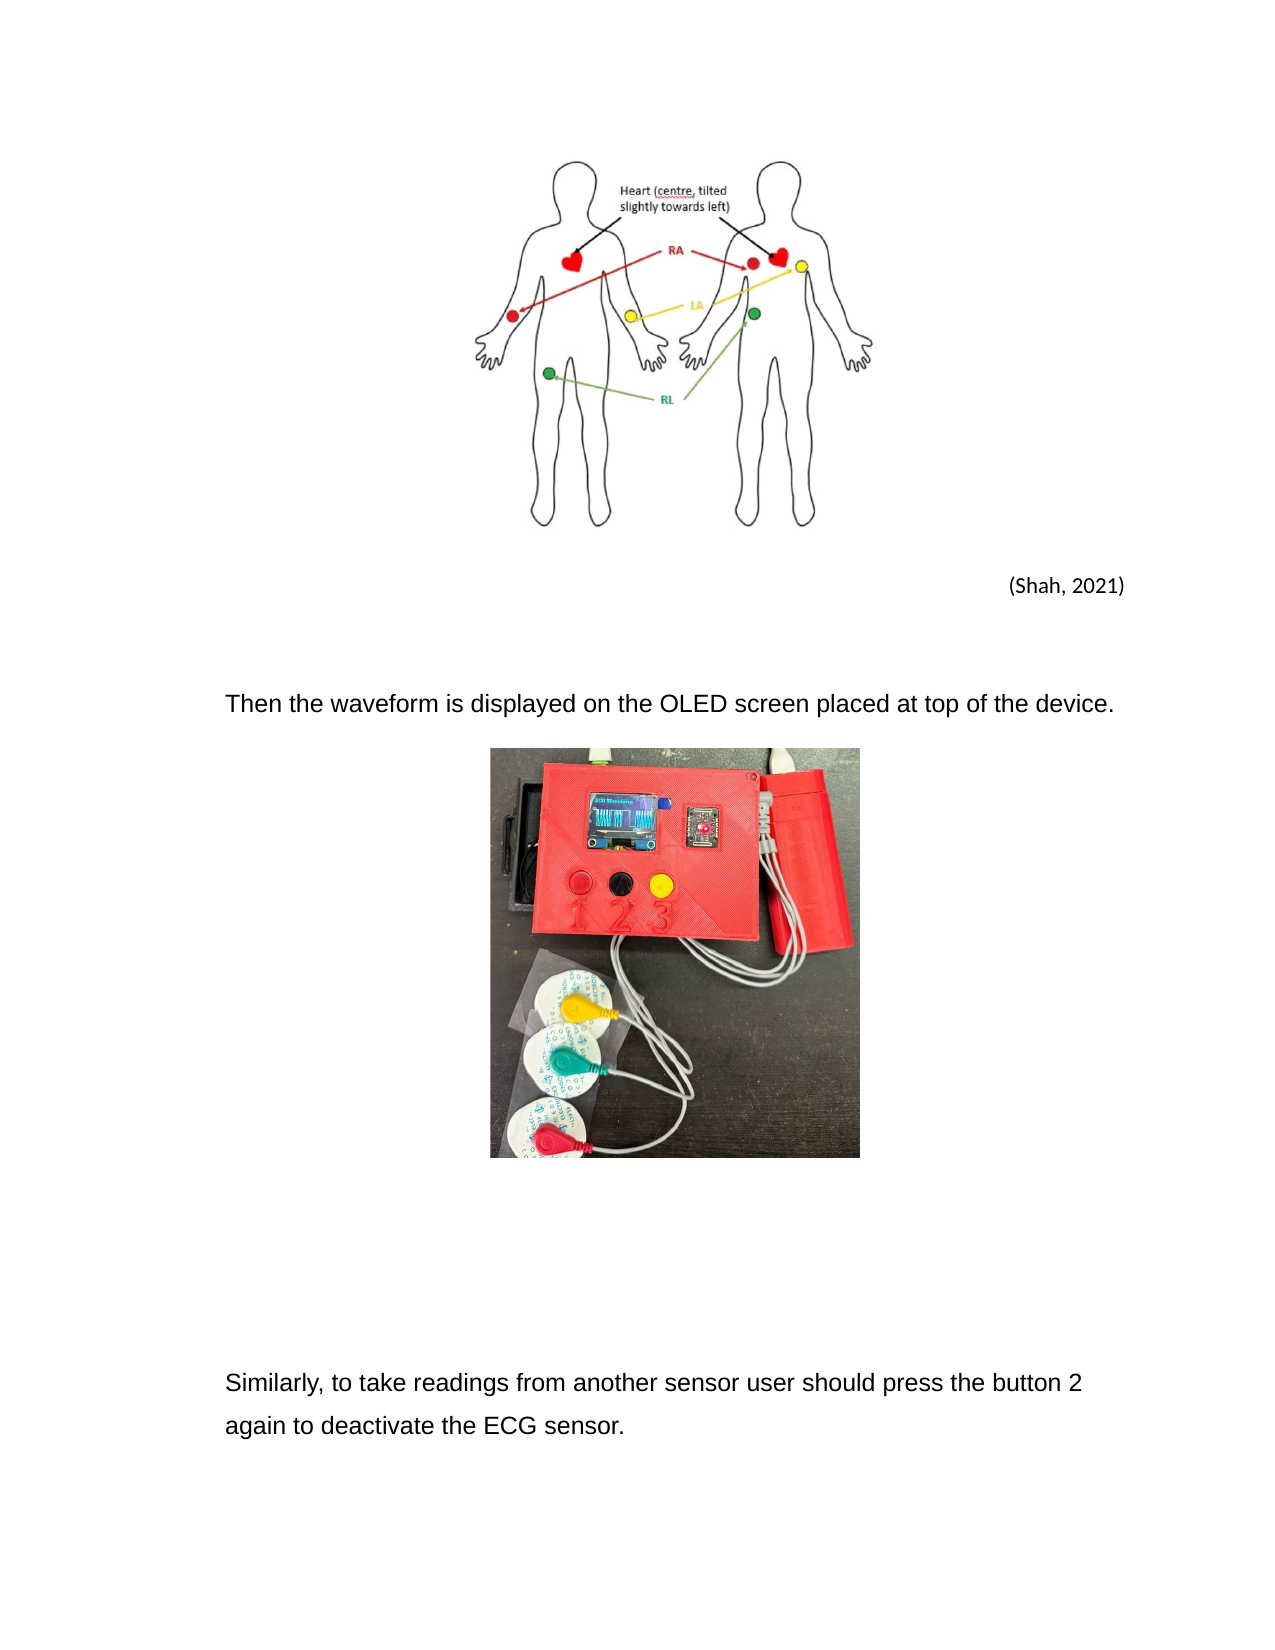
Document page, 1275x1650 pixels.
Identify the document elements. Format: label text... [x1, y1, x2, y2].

picture [472, 150, 878, 541]
text Similarly, to take readings from another sensor user should press the button 2 again to deactivate the ECG sensor. [225, 1368, 1125, 1440]
text Then the waveform is displayed on the OLED screen placed at top of the device. [225, 689, 1125, 718]
picture [490, 748, 860, 1158]
